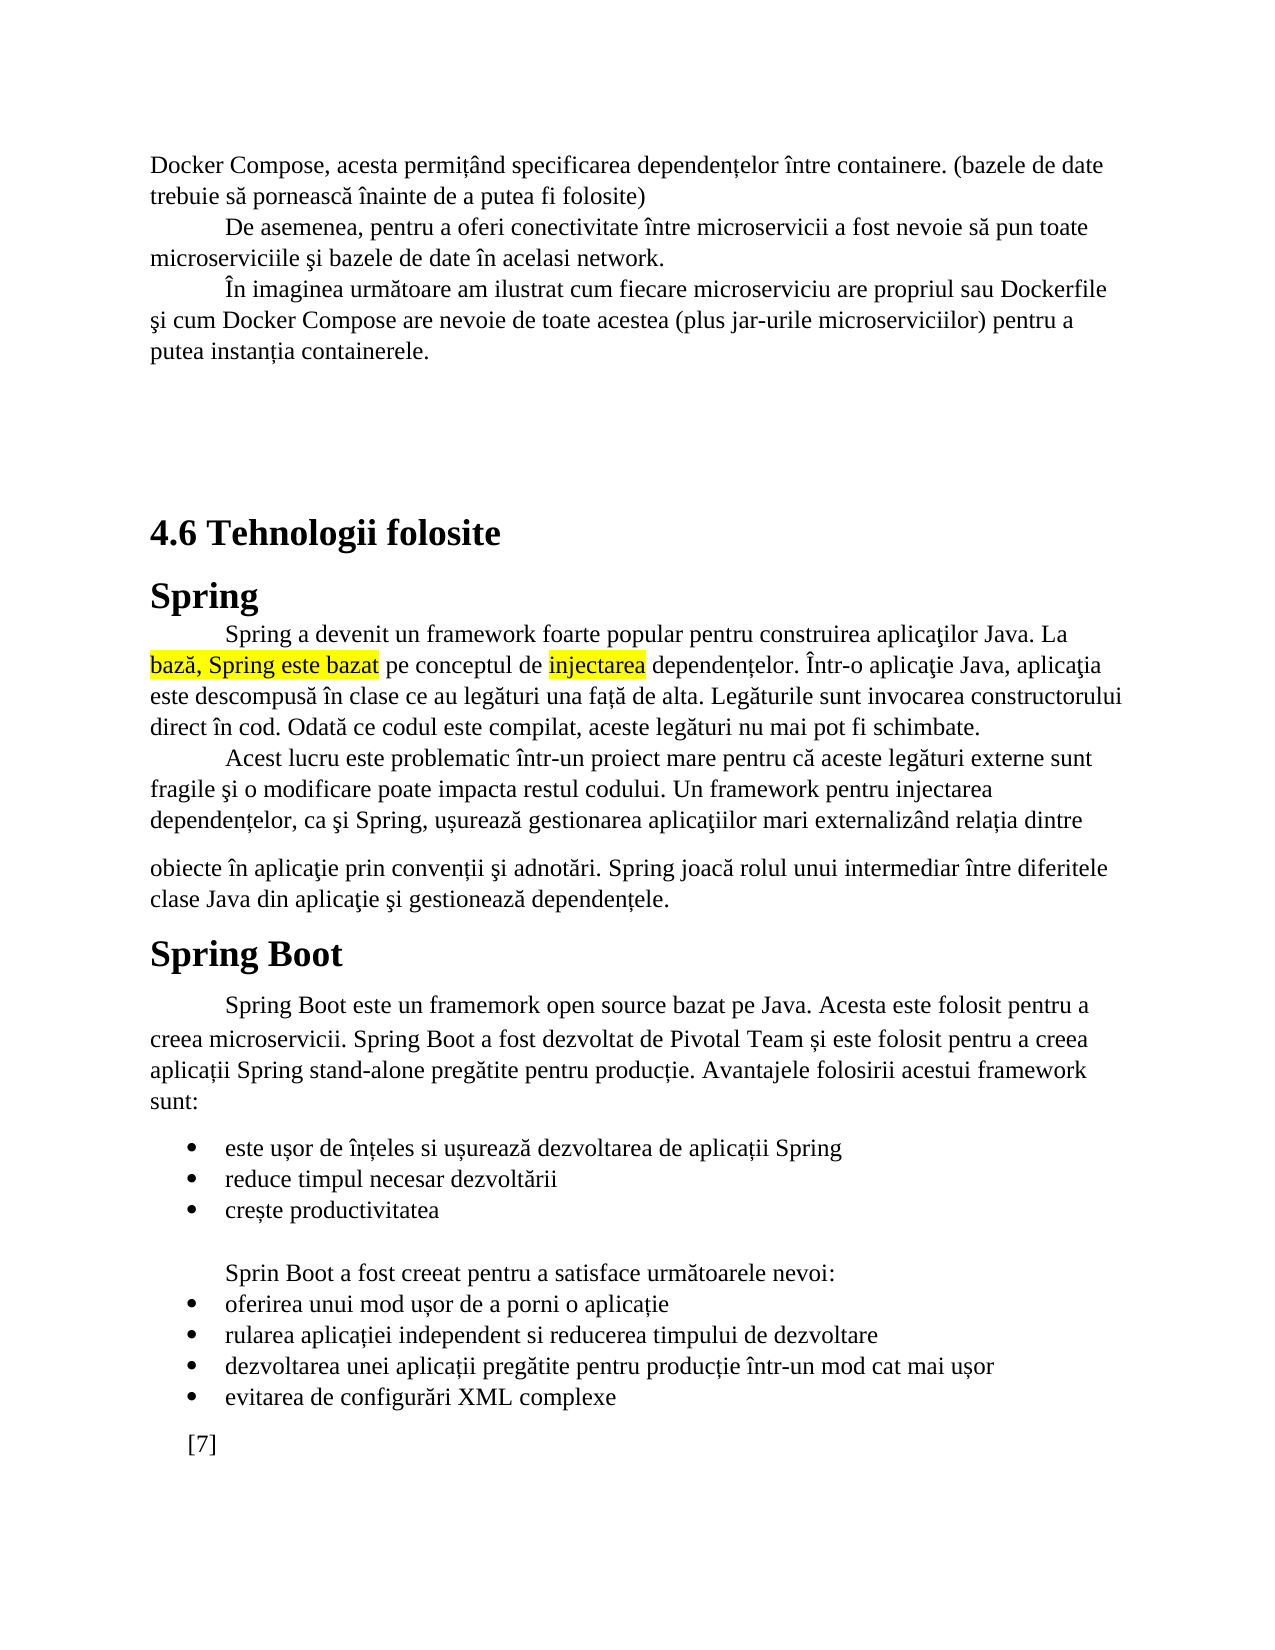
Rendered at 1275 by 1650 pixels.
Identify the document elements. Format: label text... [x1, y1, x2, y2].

list dezvoltarea unei aplicații pregătite pentru producție într-un mod cat mai ușor [187, 1351, 1125, 1379]
list reduce timpul necesar dezvoltării [187, 1164, 1125, 1193]
text 4.5 Deployment Pentru deployment am ales să folosesc Docker. Pentru a face deploy la un microserviciu ca şi container acesta trebuie să fie împachetat ca o imagine pentru acel container. O imagine pentru un container este o imagine de sistem formată din aplicaţie şi orice software necesar pentru rularea serviciului. În cazul meu, pentru a face deploy la un microserviciu bazat pe Spring Boot este nevoie să construiesc o imagine ce contine JAR-ul microserviciului şi versiunea corecta de JDK (Java Development Kit). [3] Primul pas pentru a creea o imagine este creearea unui Dockerfile. Un Dockerfile descrie cum se construiește o imagine a unui container Docker. Acesta specifică o serie de instrucțiuni pentru a instala software, pentru a configura containerul şi comanda ce trebuie să fie executată când containterul este creat. În cazul aplicaţiei mele creez o imagine pentru fiecare microserviciu, astfel fiecare modul are un fișier Dockerfile specific. Pentru a automatiza procesul de pornire al containerelor am decis să folosesc Docker Compose. Docker Compose a fost creeat pentru a porni rapid mediul de dezvoltare Docker. Pentru a funcționa, folosește un fișier YML în care stochez configurările pentru un set de containere, astfel dezvoltatorii salvează timp şi evită potențiale erori cauzate de erori de scriere. Fără Docker Compose în mod normal ar trebui să creăm fiecare container în parte şi să îl configurăm. Acest proces ar trebui repetat de fiecare dată, dar folosind Docker Compose, o dată ce configurăm fișierul docker-compose.yml putem porni toate containerele rulând comanda docker-compose up. Totodată, containerele corespunzătoare bazelor de date au fost de asemenea specificate folosind Docker Compose, acesta permițând specificarea dependențelor între containere. (bazele de date trebuie să pornească înainte de a putea fi folosite) De asemenea, pentru a oferi conectivitate între microservicii a fost nevoie să pun toate microserviciile şi bazele de date în acelasi network. În imaginea următoare am ilustrat cum fiecare microserviciu are propriul sau Dockerfile şi cum Docker Compose are nevoie de toate acestea (plus jar-urile microserviciilor) pentru a putea instanția containerele. [150, 150, 1125, 365]
list oferirea unui mod ușor de a porni o aplicație [187, 1289, 1125, 1317]
list crește productivitatea [187, 1196, 1125, 1224]
list este ușor de înțeles si ușurează dezvoltarea de aplicații Spring [187, 1133, 1125, 1162]
text Spring Spring a devenit un framework foarte popular pentru construirea aplicaţilor Java. La bază, Spring este bazat pe conceptul de injectarea dependențelor. Într-o aplicaţie Java, aplicaţia este descompusă în clase ce au legături una față de alta. Legăturile sunt invocarea constructorului direct în cod. Odată ce codul este compilat, aceste legături nu mai pot fi schimbate. Acest lucru este problematic într-un proiect mare pentru că aceste legături externe sunt fragile şi o modificare poate impacta restul codului. Un framework pentru injectarea dependențelor, ca şi Spring, ușurează gestionarea aplicaţiilor mari externalizând relația dintre [150, 574, 1125, 834]
text 4.6 Tehnologii folosite [150, 510, 1125, 553]
list Sprin Boot a fost creeat pentru a satisface următoarele nevoi: [225, 1227, 1125, 1286]
list rularea aplicației independent si reducerea timpului de dezvoltare [187, 1320, 1125, 1348]
text [7] [187, 1429, 1125, 1458]
text Spring Boot Spring Boot este un framemork open source bazat pe Java. Acesta este folosit pentru a creea microservicii. Spring Boot a fost dezvoltat de Pivotal Team și este folosit pentru a creea aplicații Spring stand-alone pregătite pentru producție. Avantajele folosirii acestui framework sunt: [150, 932, 1125, 1114]
list evitarea de configurări XML complexe [187, 1382, 1125, 1411]
text obiecte în aplicaţie prin convenții şi adnotări. Spring joacă rolul unui intermediar între diferitele clase Java din aplicaţie şi gestionează dependențele. [150, 853, 1125, 913]
